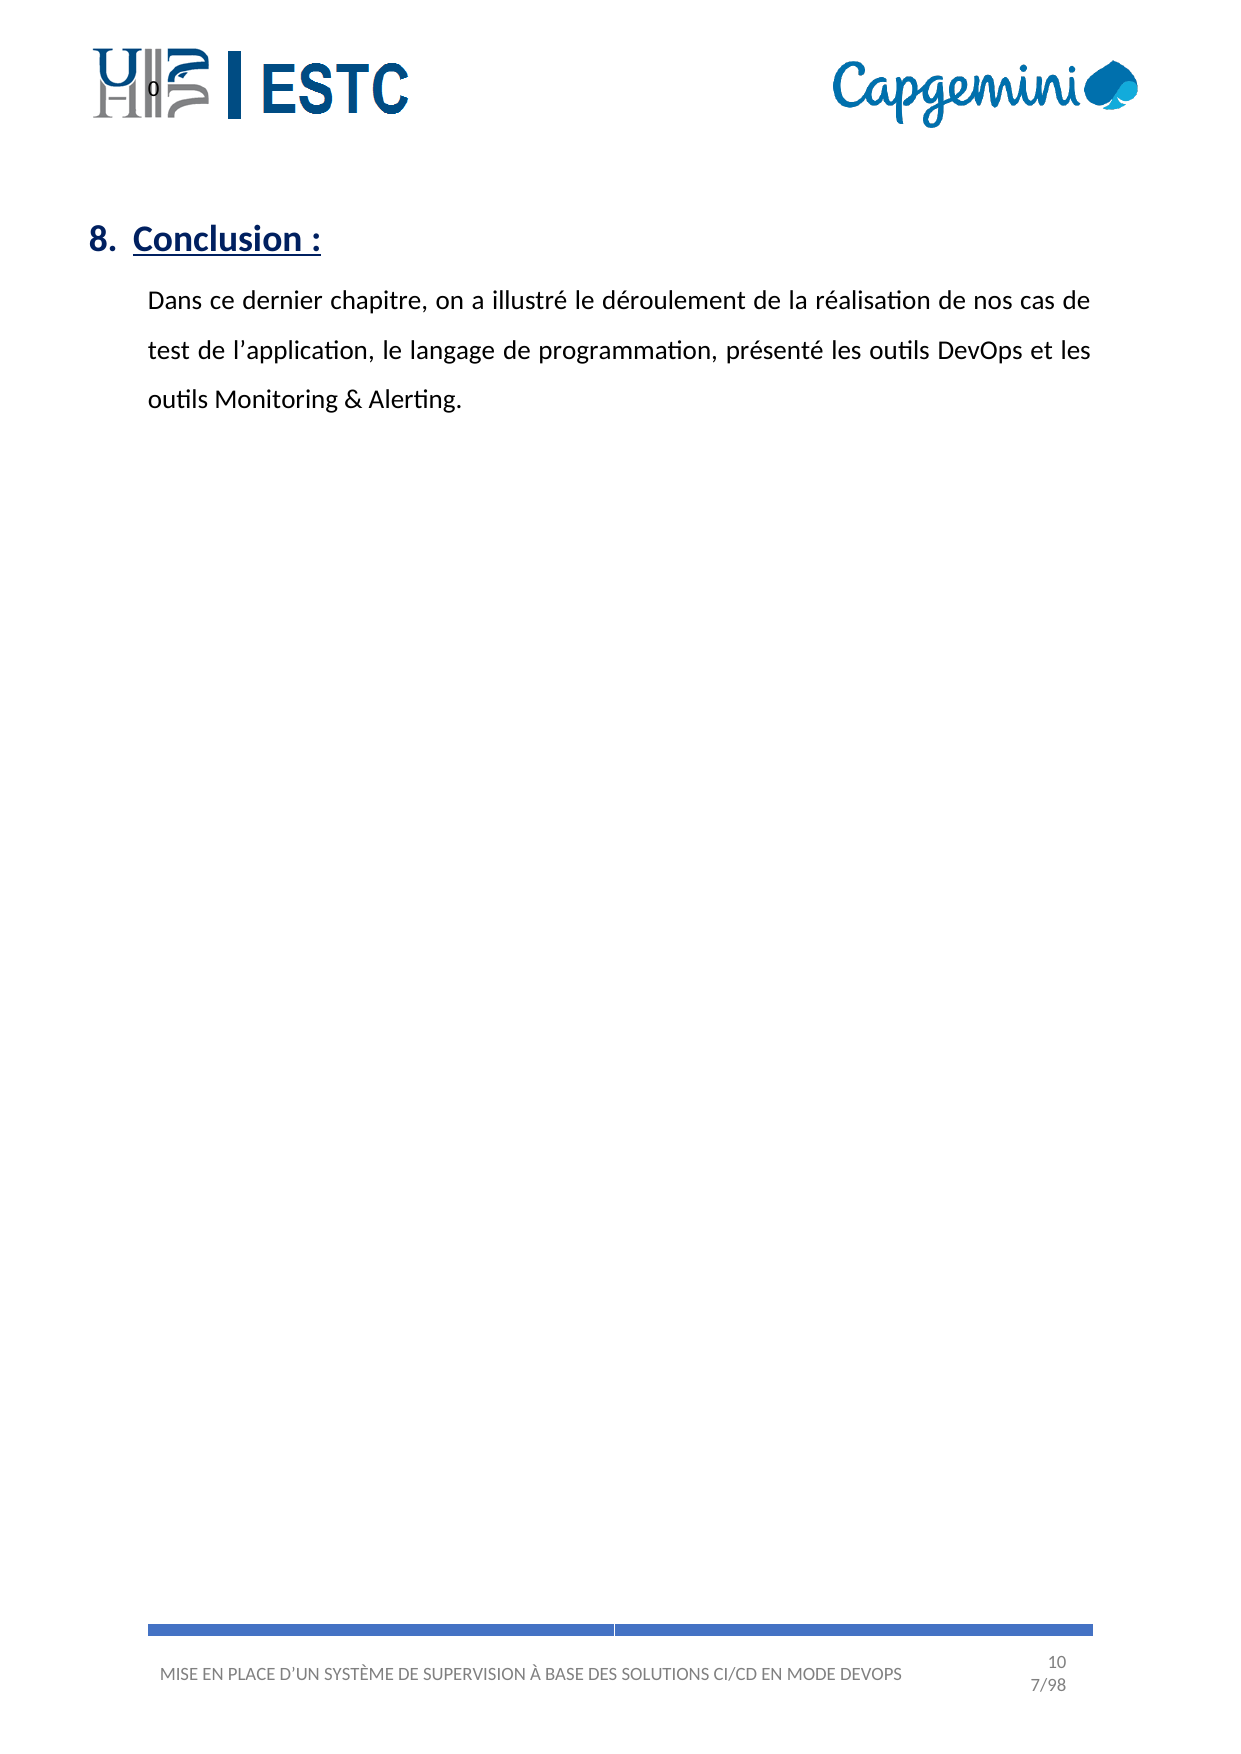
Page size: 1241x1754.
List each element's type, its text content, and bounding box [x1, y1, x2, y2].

subtitle Conclusion : [88, 215, 1093, 261]
picture [833, 60, 1139, 128]
text Dans ce dernier chapitre, on a illustré le déroulement de la réalisation de nos cas de test de l’application, le langage de programmation, présenté les outils DevOps et les outils Monitoring & Alerting. [148, 283, 1093, 416]
picture [87, 40, 418, 136]
